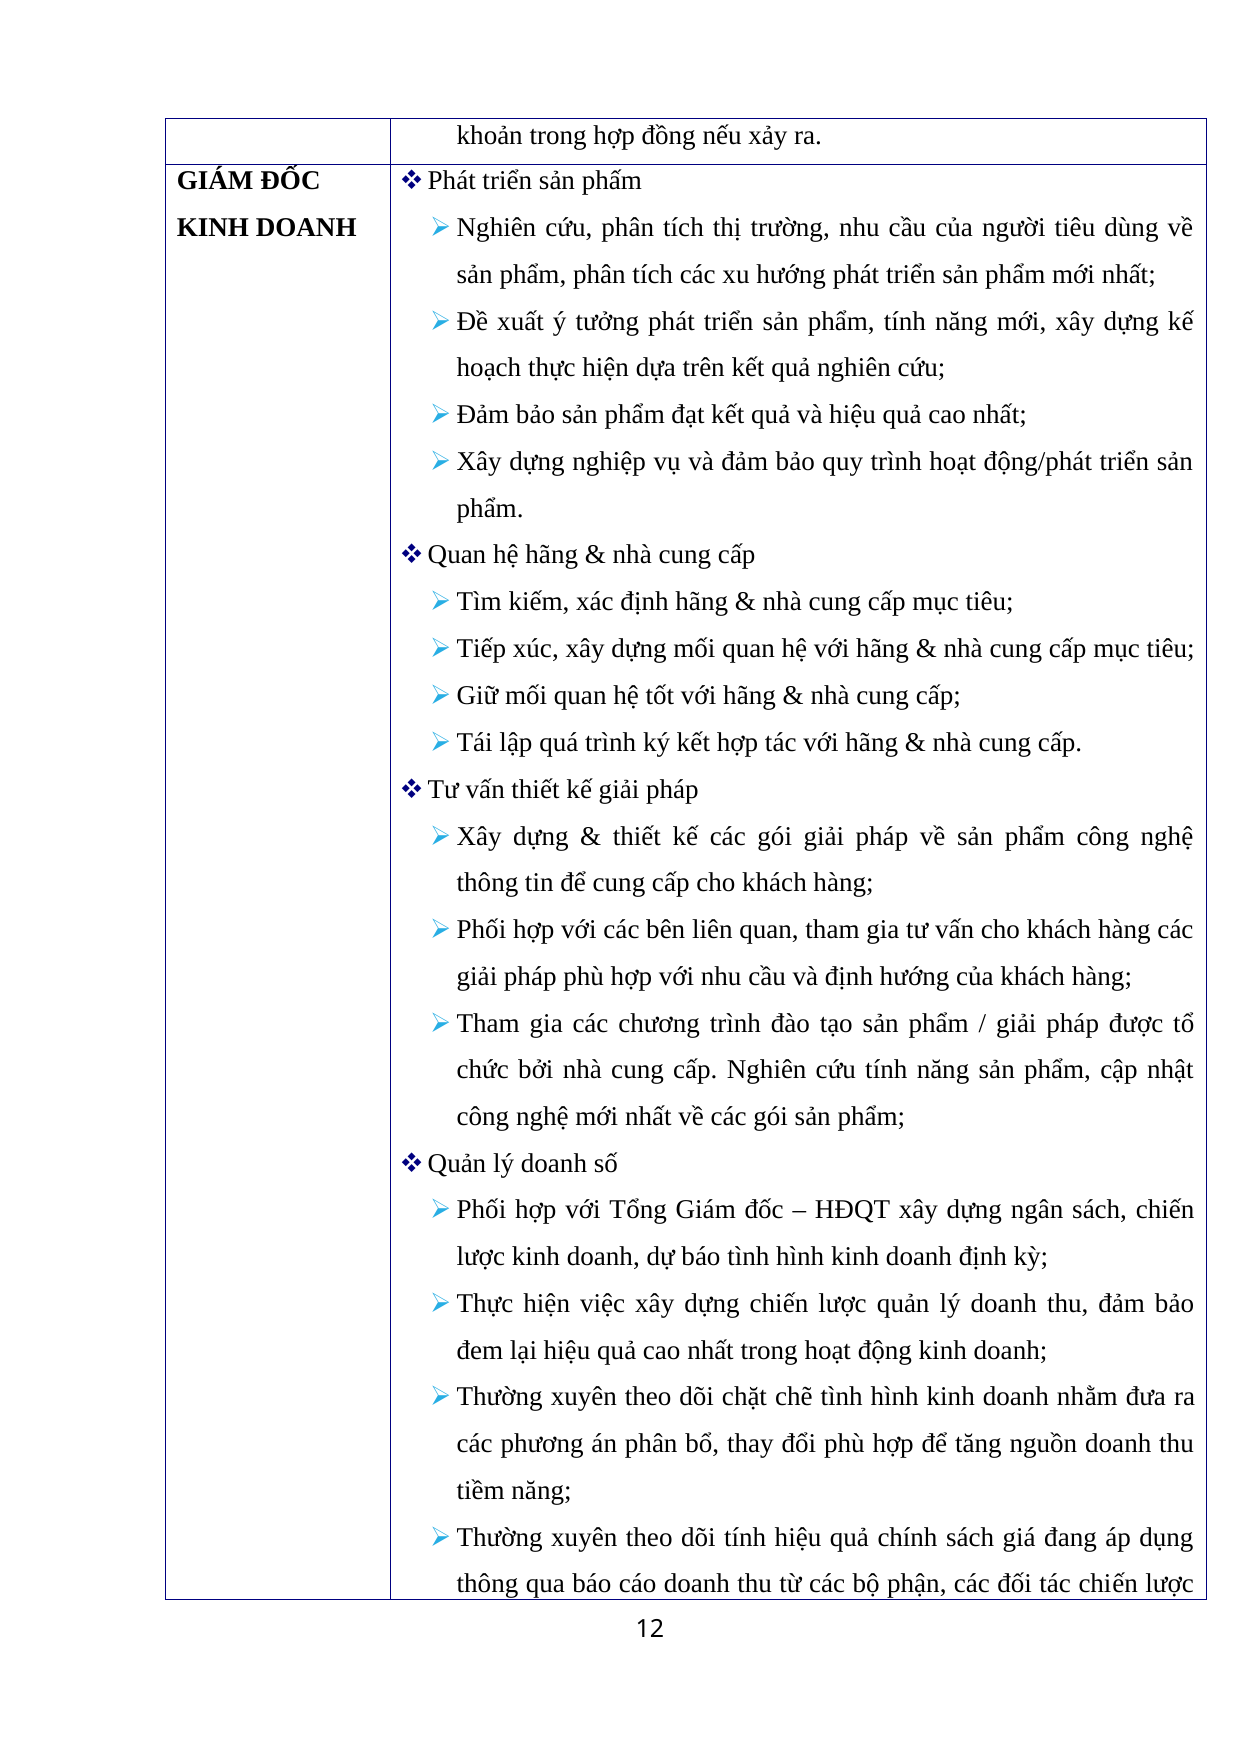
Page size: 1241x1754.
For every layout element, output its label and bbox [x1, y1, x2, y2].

table_cell [166, 119, 390, 163]
table_cell [166, 165, 390, 1598]
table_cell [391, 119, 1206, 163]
table_cell [391, 165, 1206, 1598]
